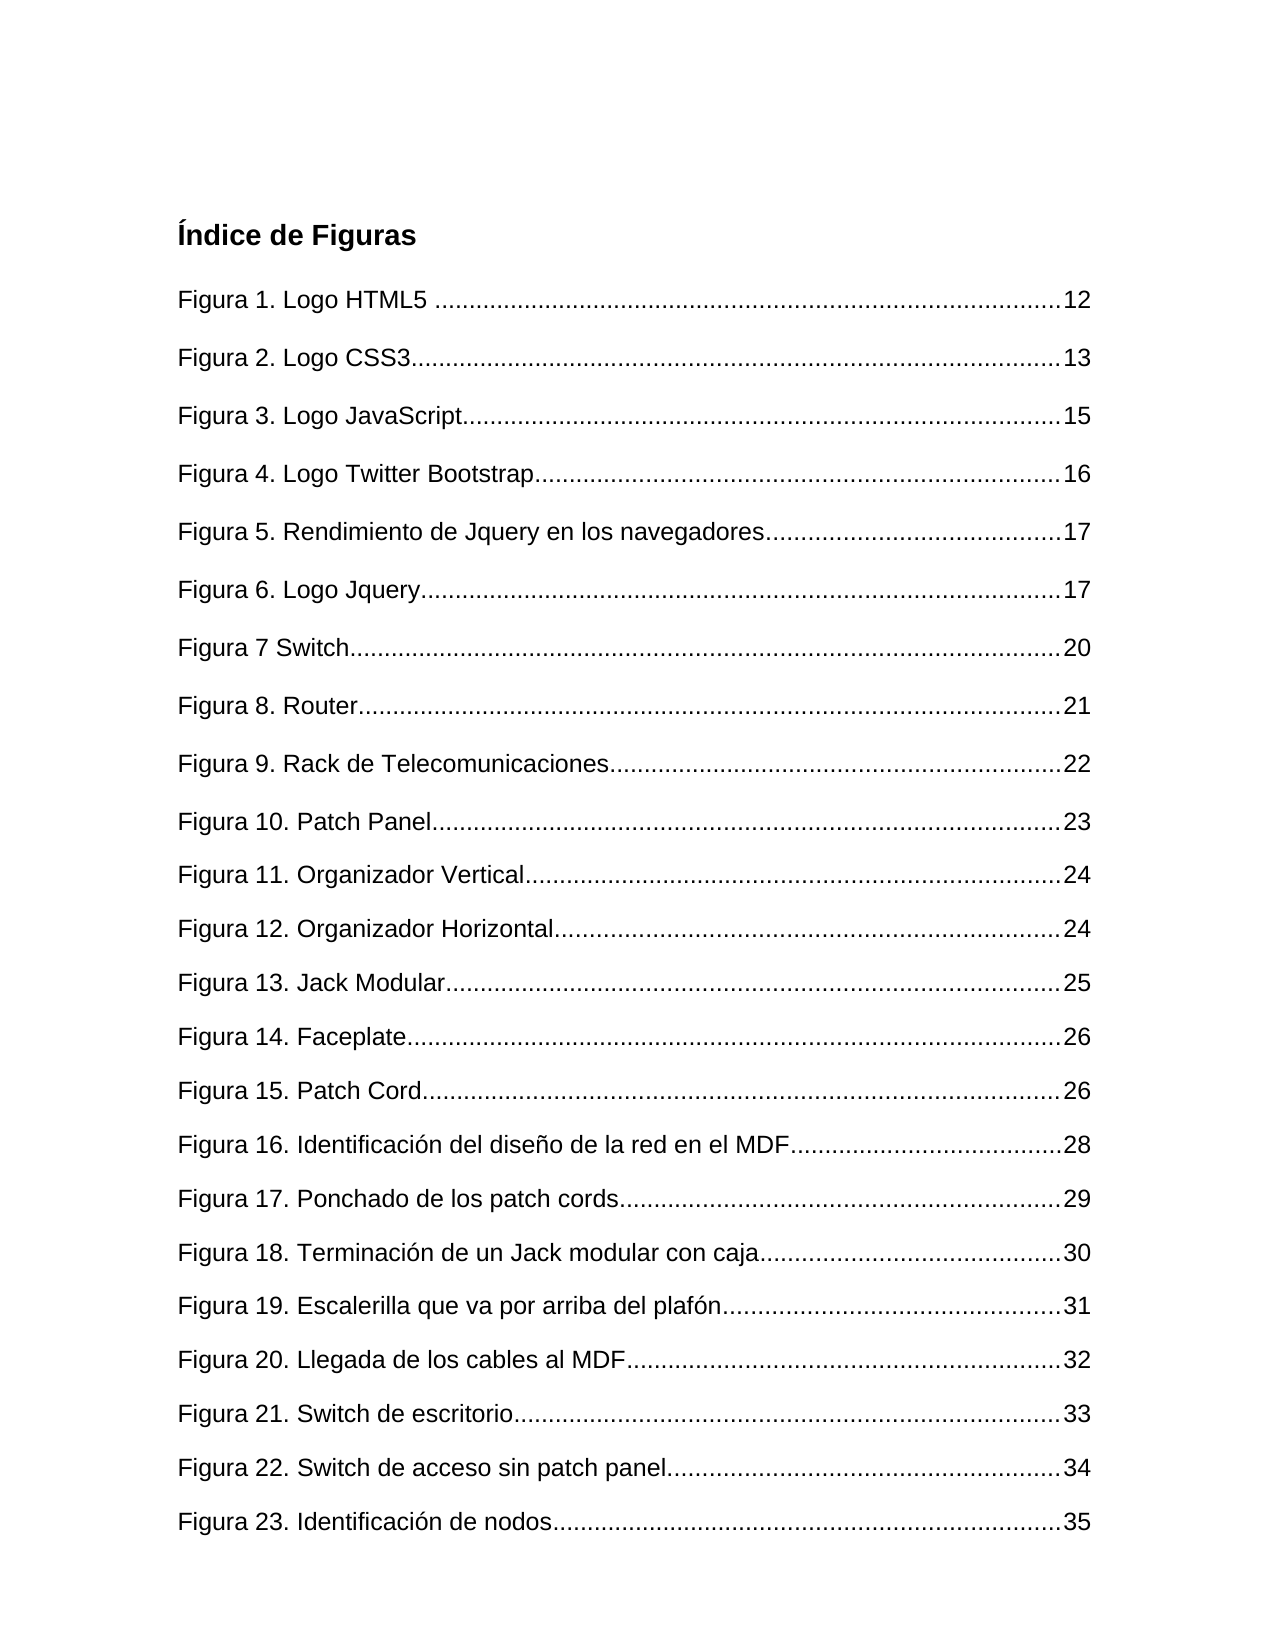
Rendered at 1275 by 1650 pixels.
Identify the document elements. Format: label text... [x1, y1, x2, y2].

text Figura 12. Organizador Horizontal 24 [177, 914, 1122, 943]
text Figura 15. Patch Cord 26 [177, 1076, 1122, 1105]
text Índice de Figuras [177, 218, 1122, 251]
text Figura 5. Rendimiento de Jquery en los navegadores 17 [177, 517, 1122, 546]
text Figura 13. Jack Modular 25 [177, 968, 1122, 997]
text Figura 9. Rack de Telecomunicaciones 22 [177, 749, 1122, 777]
text Figura 4. Logo Twitter Bootstrap 16 [177, 459, 1122, 488]
text Figura 23. Identificación de nodos 35 [177, 1507, 1122, 1536]
text Figura 17. Ponchado de los patch cords 29 [177, 1184, 1122, 1212]
text Figura 1. Logo HTML5 12 [177, 285, 1122, 314]
text Figura 10. Patch Panel 23 [177, 807, 1122, 835]
text Figura 7 Switch 20 [177, 633, 1122, 662]
text Figura 11. Organizador Vertical 24 [177, 861, 1122, 889]
text Figura 21. Switch de escritorio 33 [177, 1399, 1122, 1428]
text Figura 3. Logo JavaScript 15 [177, 401, 1122, 430]
text Figura 20. Llegada de los cables al MDF 32 [177, 1345, 1122, 1374]
text Figura 2. Logo CSS3 13 [177, 343, 1122, 372]
text Figura 22. Switch de acceso sin patch panel 34 [177, 1453, 1122, 1482]
text Figura 16. Identificación del diseño de la red en el MDF 28 [177, 1130, 1122, 1158]
text Figura 18. Terminación de un Jack modular con caja 30 [177, 1237, 1122, 1266]
text Figura 6. Logo Jquery 17 [177, 575, 1122, 604]
text Figura 14. Faceplate 26 [177, 1022, 1122, 1051]
text Figura 8. Router 21 [177, 691, 1122, 719]
text Figura 19. Escalerilla que va por arriba del plafón 31 [177, 1291, 1122, 1320]
